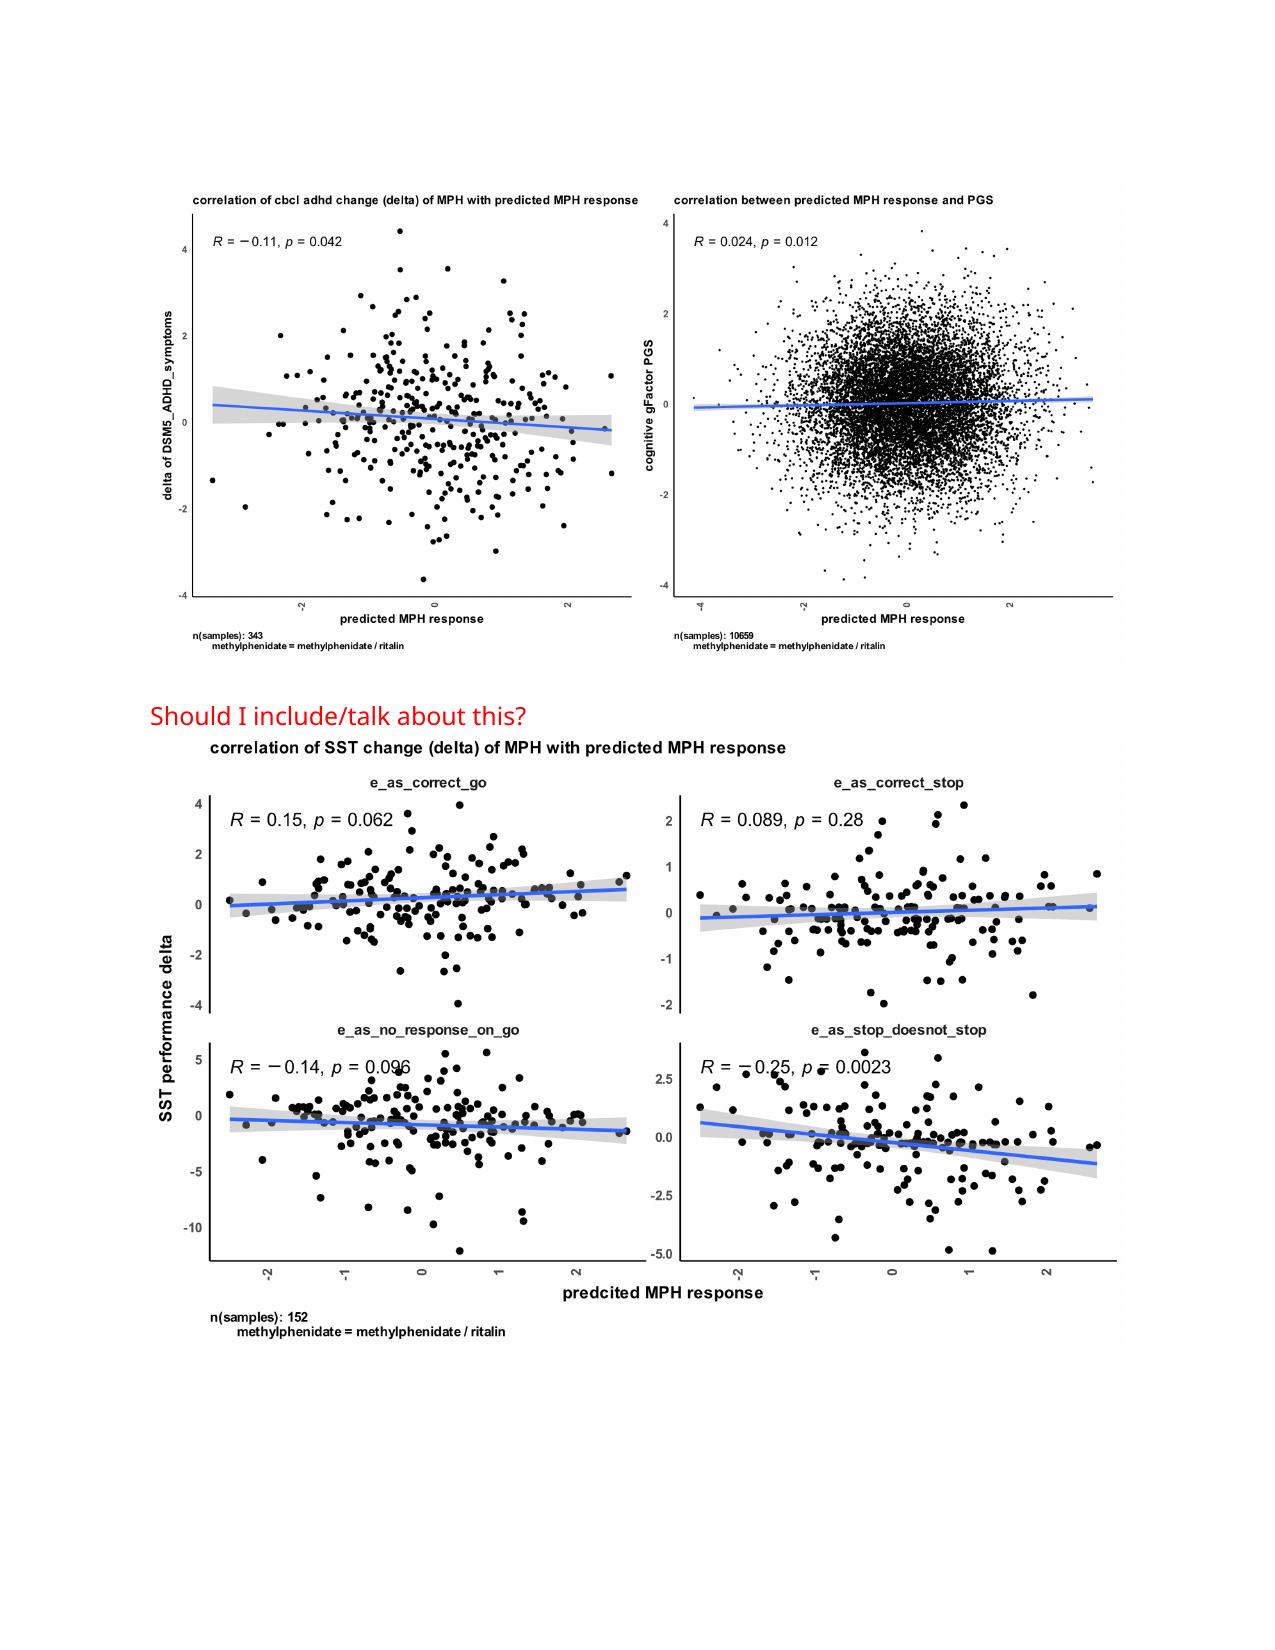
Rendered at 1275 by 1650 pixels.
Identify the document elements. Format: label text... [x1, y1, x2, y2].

picture [150, 184, 1125, 665]
picture [150, 732, 1125, 1349]
text Should I include/talk about this? [150, 698, 1125, 732]
